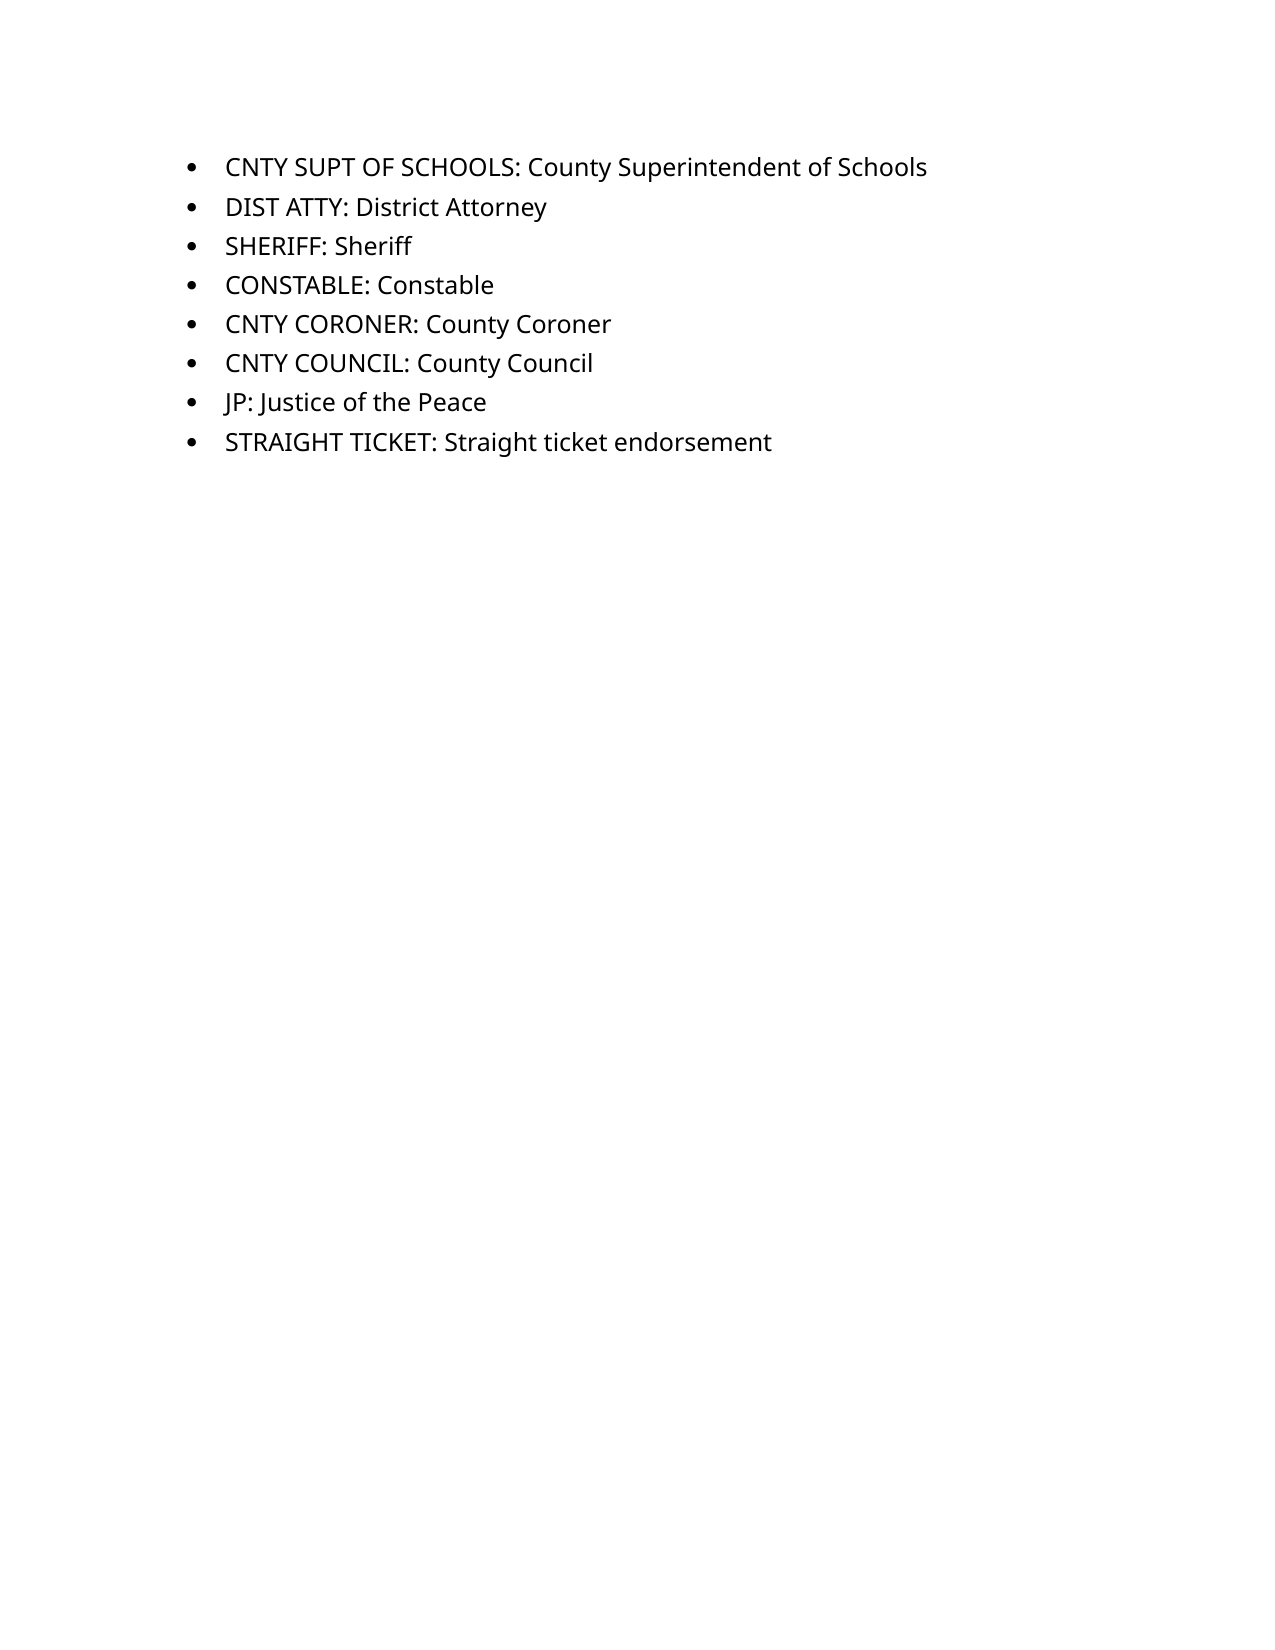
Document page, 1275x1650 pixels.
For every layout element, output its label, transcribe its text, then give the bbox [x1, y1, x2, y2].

list CONSTABLE: Constable [187, 267, 1125, 302]
list CNTY COUNCIL: County Council [187, 346, 1125, 380]
list SHERIFF: Sheriff [187, 228, 1125, 262]
list DIST ATTY: District Attorney [187, 189, 1125, 223]
list CNTY SUPT OF SCHOOLS: County Superintendent of Schools [187, 150, 1125, 184]
list CNTY CORONER: County Coroner [187, 307, 1125, 341]
list STRAIGHT TICKET: Straight ticket endorsement [187, 424, 1125, 458]
list JP: Justice of the Peace [187, 385, 1125, 419]
